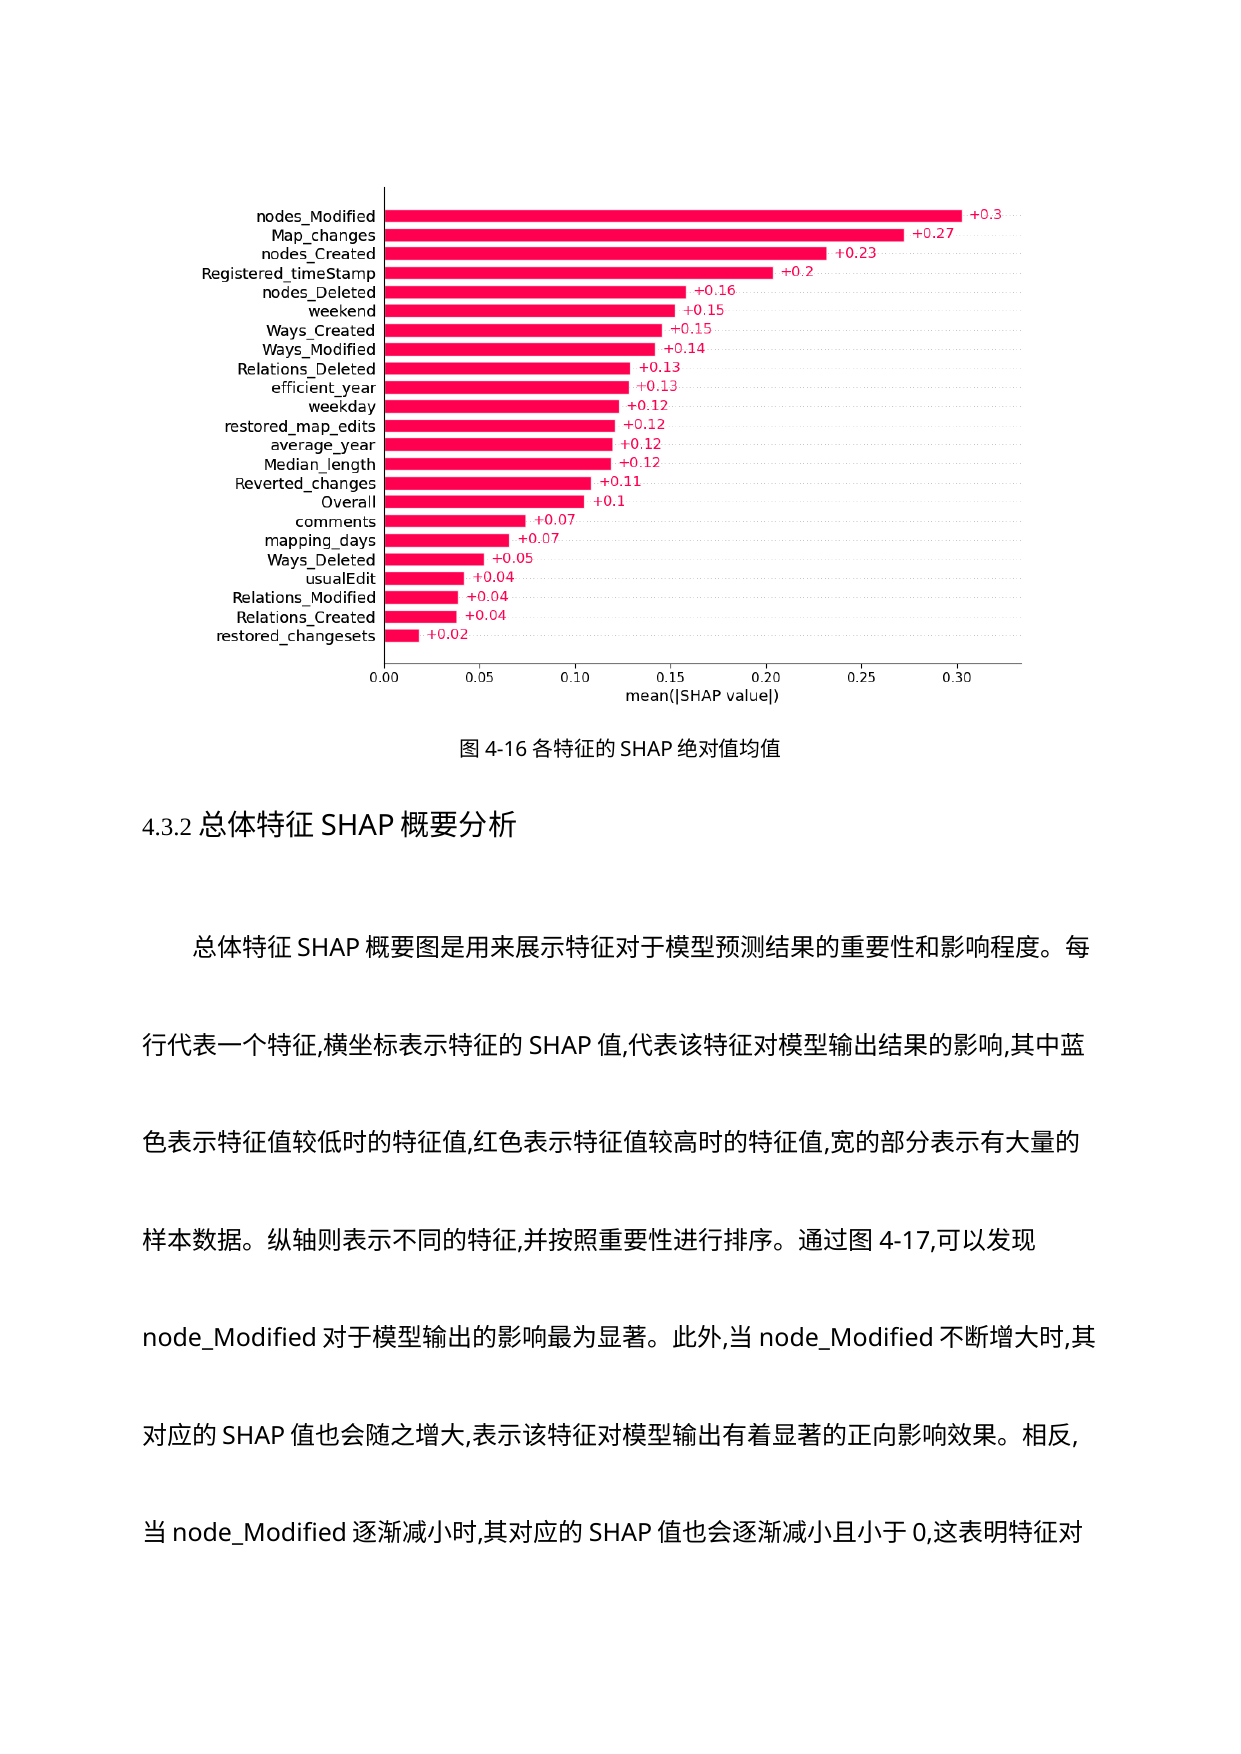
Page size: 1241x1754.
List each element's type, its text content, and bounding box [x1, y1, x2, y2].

subtitle 总体特征SHAP概要分析 [142, 790, 1098, 855]
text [142, 913, 1098, 1563]
picture [185, 160, 1057, 716]
